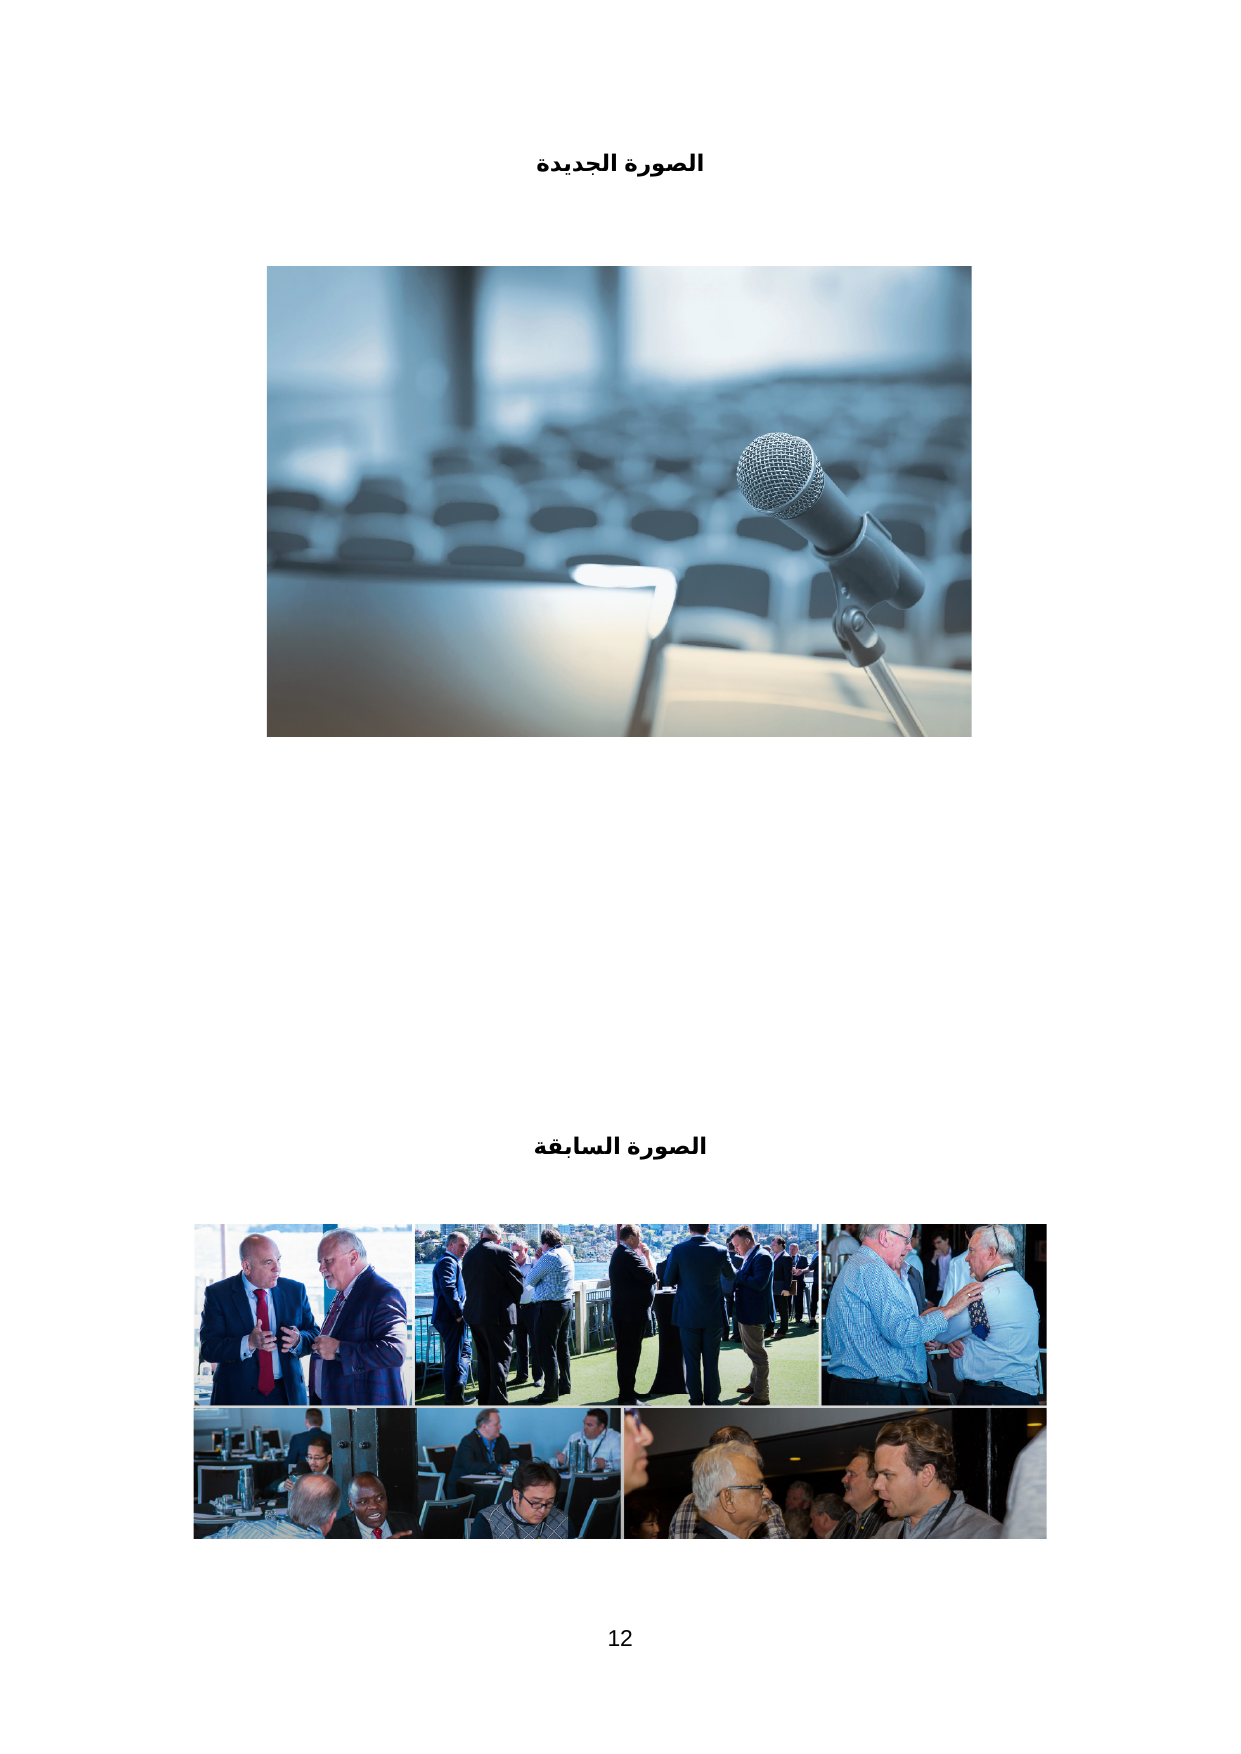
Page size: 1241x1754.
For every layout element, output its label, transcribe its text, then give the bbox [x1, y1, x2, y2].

text الصورة الجديدة [187, 150, 1053, 176]
picture [193, 1224, 1047, 1539]
text الصورة السابقة [187, 1133, 1053, 1159]
picture [265, 266, 971, 735]
